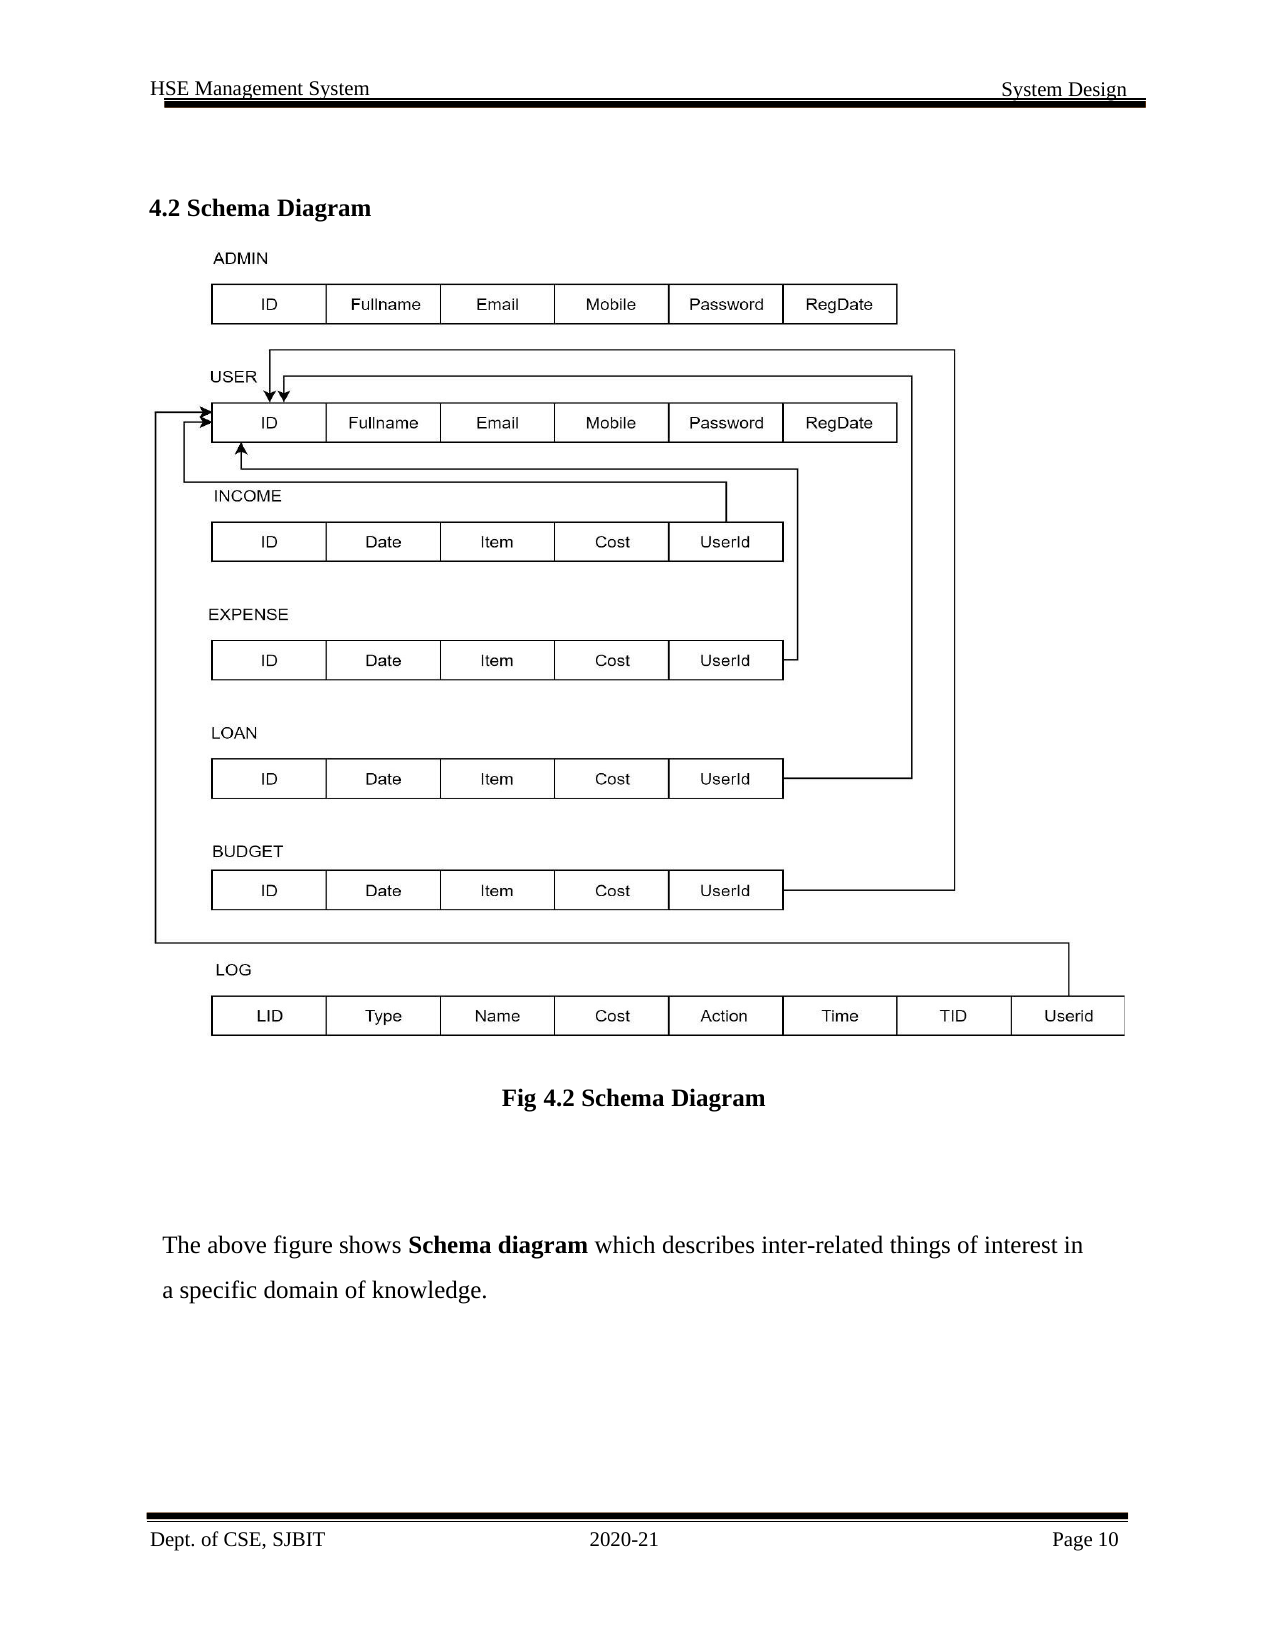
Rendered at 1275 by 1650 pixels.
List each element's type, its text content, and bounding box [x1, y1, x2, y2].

list Schema Diagram [149, 193, 1200, 221]
picture [149, 250, 1125, 1037]
text The above figure shows Schema diagram which describes inter-related things of interest in a specific domain of knowledge. [162, 1231, 1089, 1304]
subtitle Fig 4.2 Schema Diagram [148, 1083, 1119, 1112]
